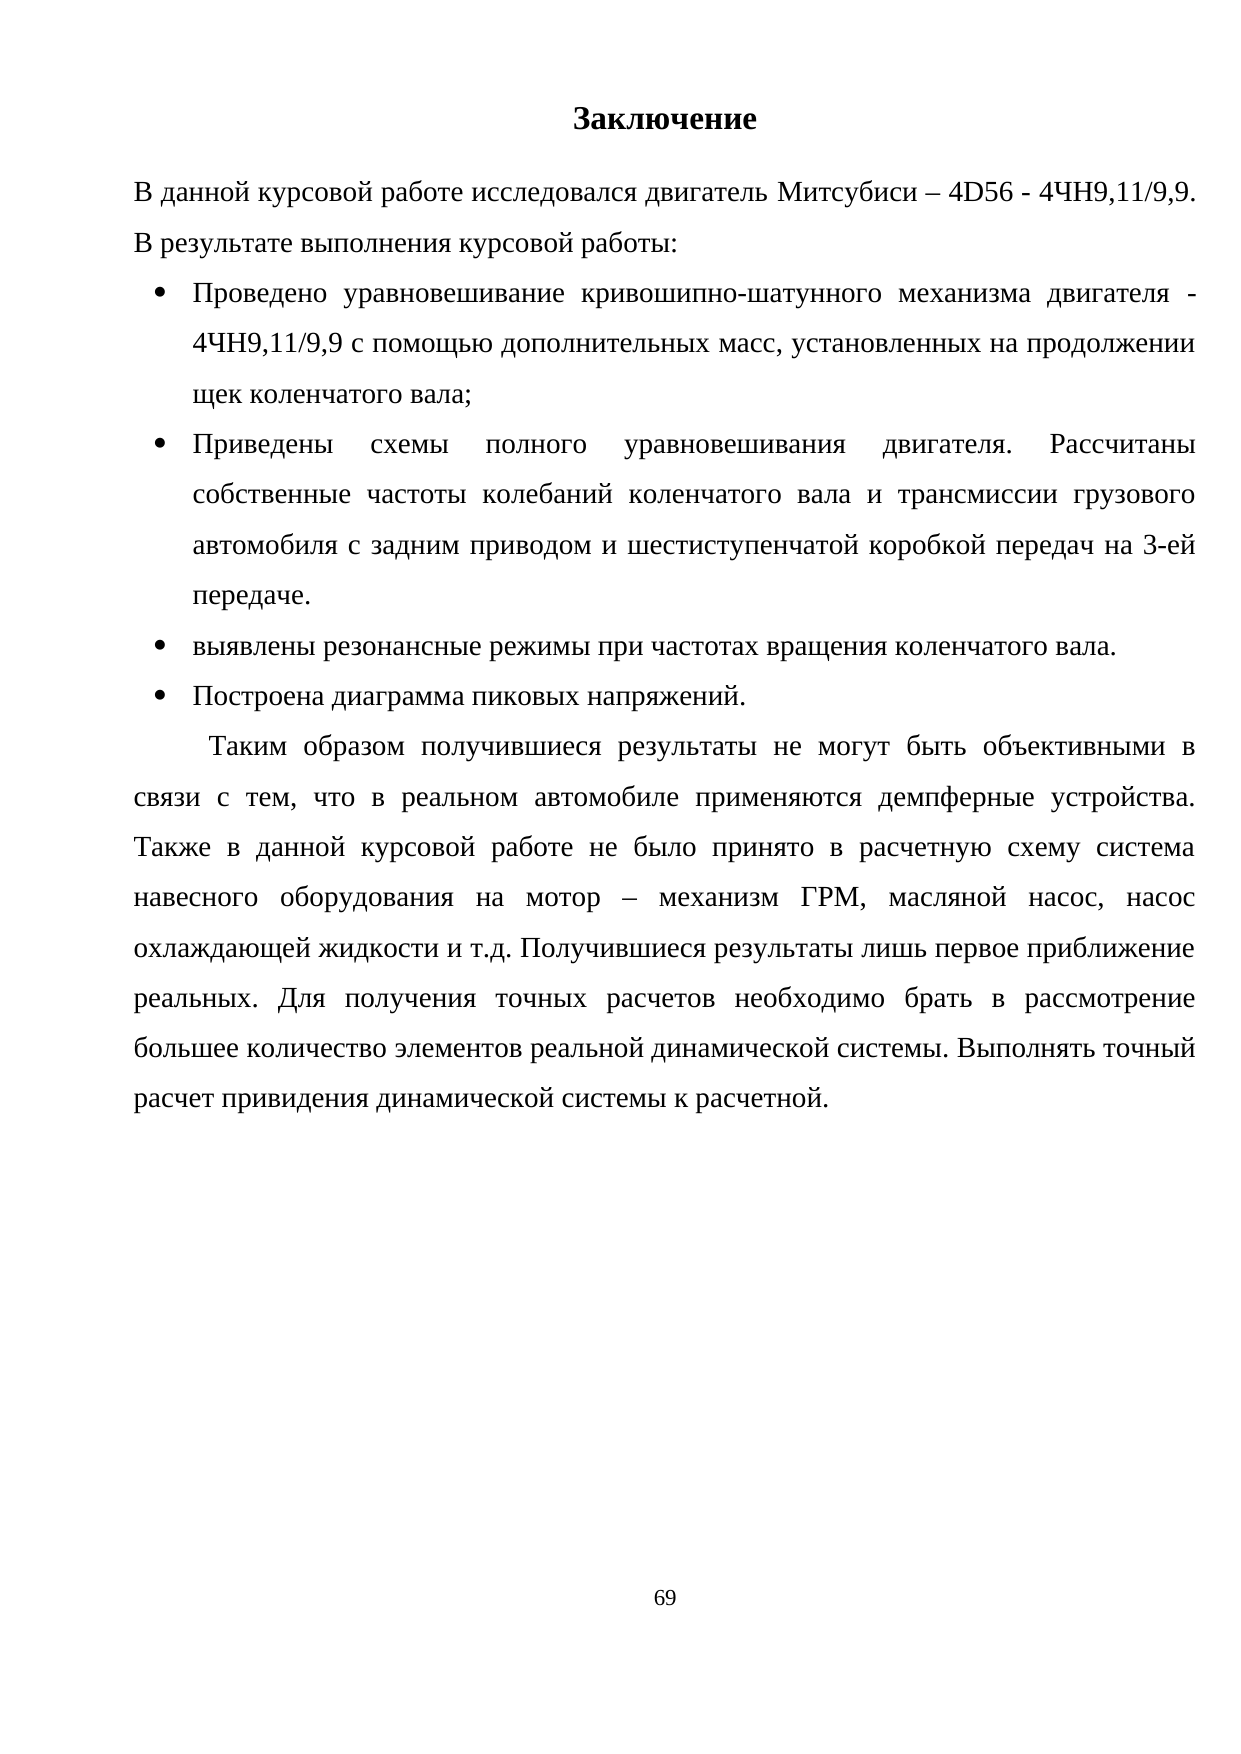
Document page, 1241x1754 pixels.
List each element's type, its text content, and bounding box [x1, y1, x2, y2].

list Построена диаграмма пиковых напряжений. [155, 678, 1196, 712]
list Проведено уравновешивание кривошипно-шатунного механизма двигателя - 4ЧН9,11/9,9 с помощью дополнительных масс, установленных на продолжении щек коленчатого вала; [155, 275, 1196, 409]
text Заключение [133, 98, 1196, 136]
list выявлены резонансные режимы при частотах вращения коленчатого вала. [155, 628, 1196, 661]
list Приведены схемы полного уравновешивания двигателя. Рассчитаны собственные частоты колебаний коленчатого вала и трансмиссии грузового автомобиля с задним приводом и шестиступенчатой коробкой передач на 3-ей передаче. [155, 426, 1196, 611]
text Таким образом получившиеся результаты не могут быть объективными в связи с тем, что в реальном автомобиле применяются демпферные устройства. Также в данной курсовой работе не было принято в расчетную схему система навесного оборудования на мотор – механизм ГРМ, масляной насос, насос охлаждающей жидкости и т.д. Получившиеся результаты лишь первое приближение реальных. Для получения точных расчетов необходимо брать в рассмотрение большее количество элементов реальной динамической системы. Выполнять точный расчет привидения динамической системы к расчетной. [133, 728, 1196, 1114]
text В данной курсовой работе исследовался двигатель Митсубиси – 4D56 - 4ЧН9,11/9,9. В результате выполнения курсовой работы: [133, 174, 1196, 258]
